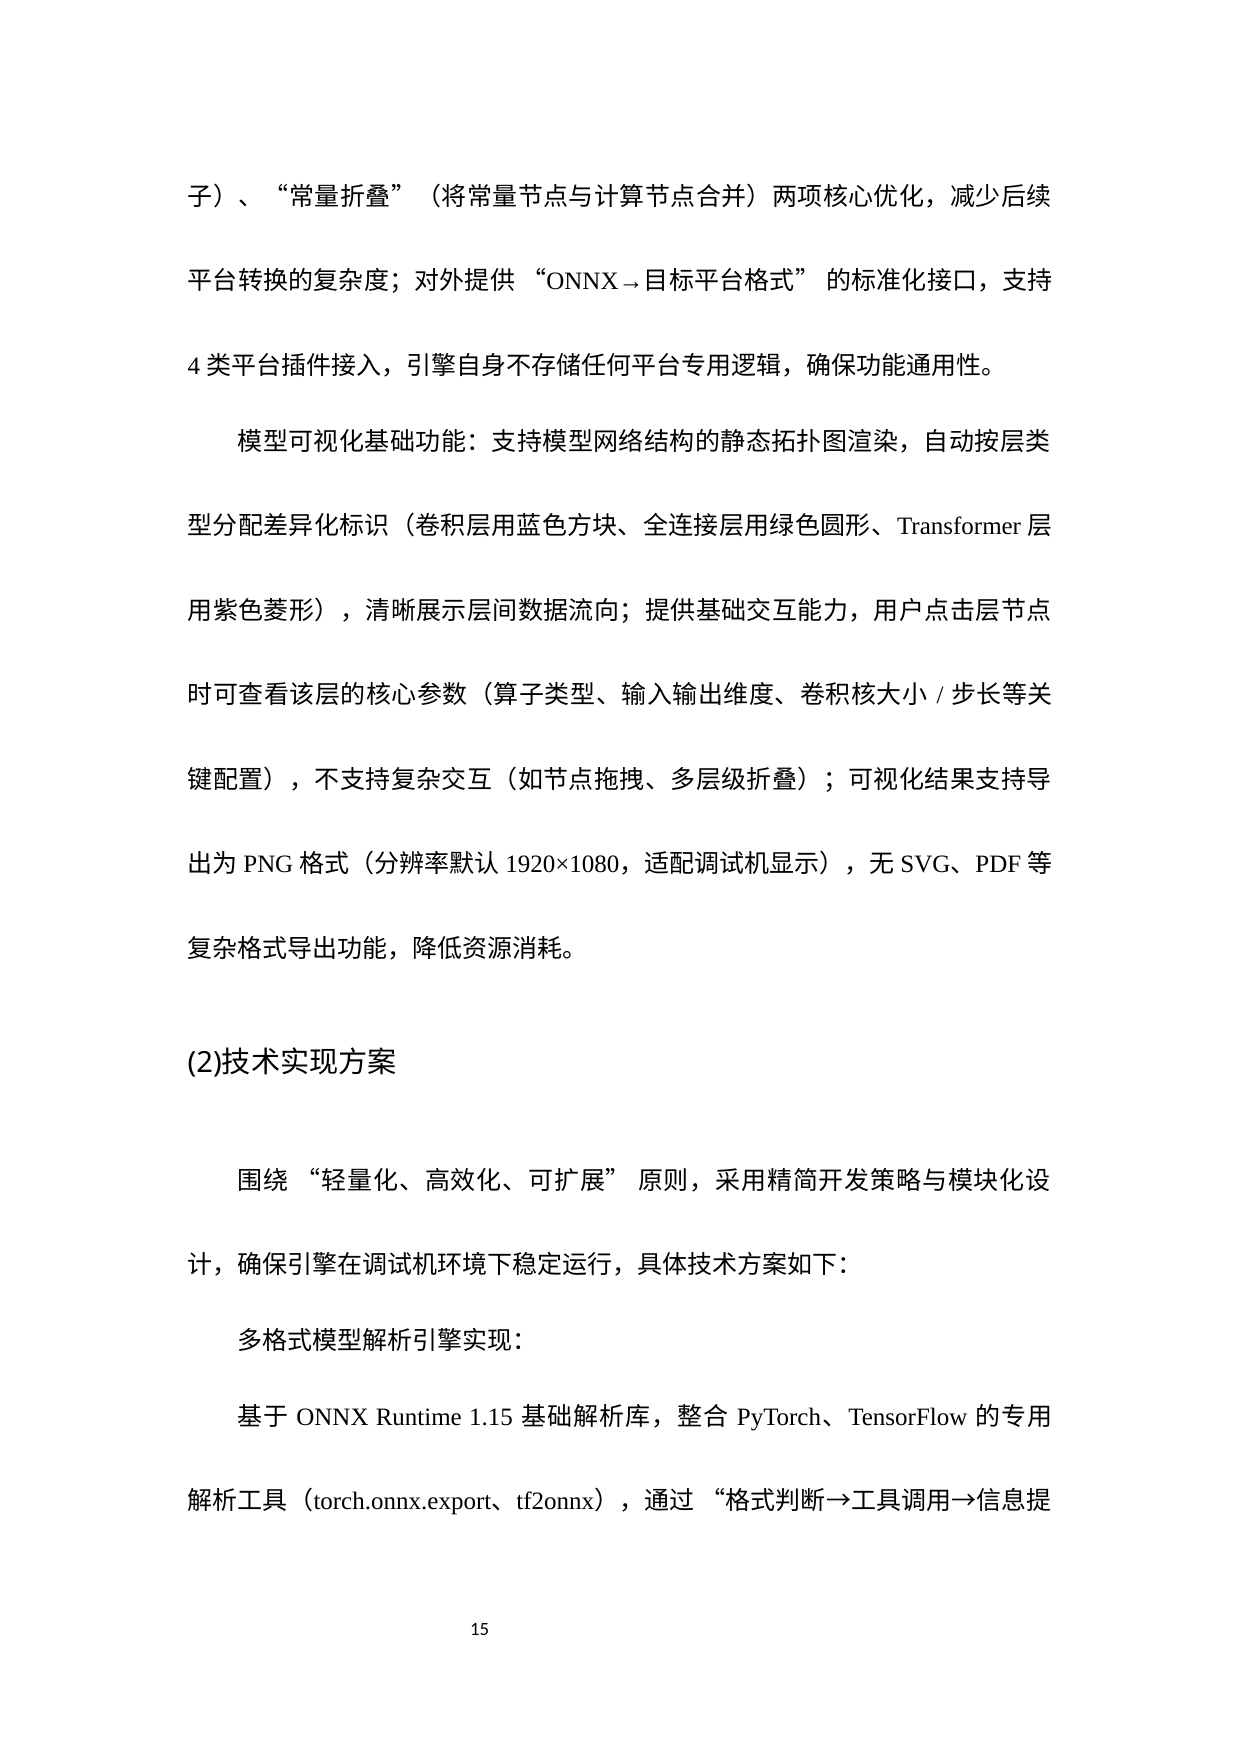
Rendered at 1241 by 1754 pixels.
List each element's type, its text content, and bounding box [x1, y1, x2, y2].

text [187, 162, 1053, 396]
text 围绕 “轻量化、高效化、可扩展” 原则，采用精简开发策略与模块化设计，确保引擎在调试机环境下稳定运行，具体技术方案如下： [187, 1146, 1053, 1295]
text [187, 1382, 1053, 1531]
text 模型可视化基础功能：支持模型网络结构的静态拓扑图渲染，自动按层类型分配差异化标识（卷积层用蓝色方块、全连接层用绿色圆形、Transformer 层用紫色菱形），清晰展示层间数据流向；提供基础交互能力，用户点击层节点时可查看该层的核心参数（算子类型、输入输出维度、卷积核大小 / 步长等关键配置），不支持复杂交互（如节点拖拽、多层级折叠）；可视化结果支持导出为 PNG 格式（分辨率默认 1920×1080，适配调试机显示），无 SVG、PDF 等复杂格式导出功能，降低资源消耗。​ [187, 407, 1053, 979]
subtitle (2)技术实现方案 [187, 1027, 1053, 1092]
text 多格式模型解析引擎实现： [187, 1306, 1053, 1371]
